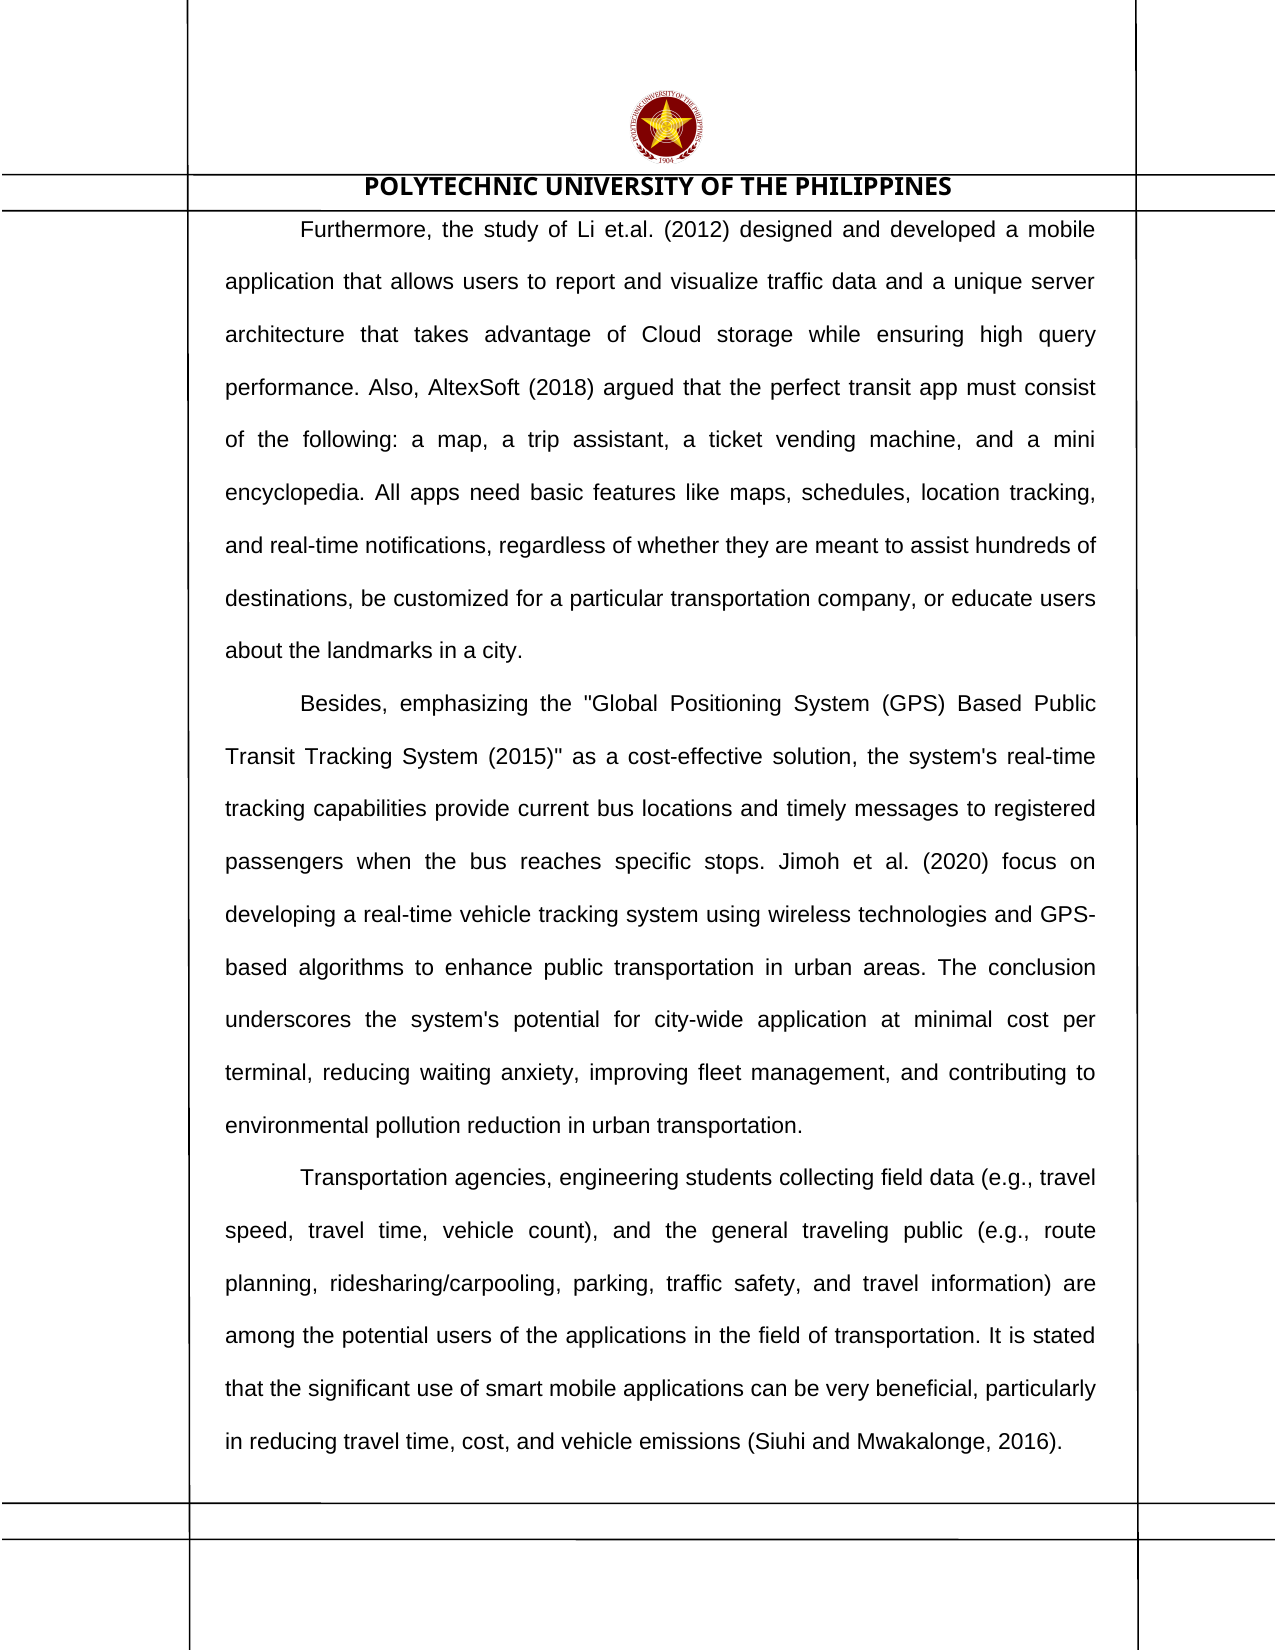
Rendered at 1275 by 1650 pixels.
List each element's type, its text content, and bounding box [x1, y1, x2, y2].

text Transportation agencies, engineering students collecting field data (e.g., travel speed, travel time, vehicle count), and the general traveling public (e.g., route planning, ridesharing/carpooling, parking, traffic safety, and travel information) are among the potential users of the applications in the field of transportation. It is stated that the significant use of smart mobile applications can be very beneficial, particularly in reducing travel time, cost, and vehicle emissions (Siuhi and Mwakalonge, 2016). [225, 1164, 1097, 1454]
text Besides, emphasizing the "Global Positioning System (GPS) Based Public Transit Tracking System (2015)" as a cost-effective solution, the system's real-time tracking capabilities provide current bus locations and timely messages to registered passengers when the bus reaches specific stops. Jimoh et al. (2020) focus on developing a real-time vehicle tracking system using wireless technologies and GPS-based algorithms to enhance public transportation in urban areas. The conclusion underscores the system's potential for city-wide application at minimal cost per terminal, reducing waiting anxiety, improving fleet management, and contributing to environmental pollution reduction in urban transportation. [225, 690, 1097, 1138]
picture [629, 90, 703, 164]
text Furthermore, the study of Li et.al. (2012) designed and developed a mobile application that allows users to report and visualize traffic data and a unique server architecture that takes advantage of Cloud storage while ensuring high query performance. Also, AltexSoft (2018) argued that the perfect transit app must consist of the following: a map, a trip assistant, a ticket vending machine, and a mini encyclopedia. All apps need basic features like maps, schedules, location tracking, and real-time notifications, regardless of whether they are meant to assist hundreds of destinations, be customized for a particular transportation company, or educate users about the landmarks in a city. [225, 216, 1097, 664]
